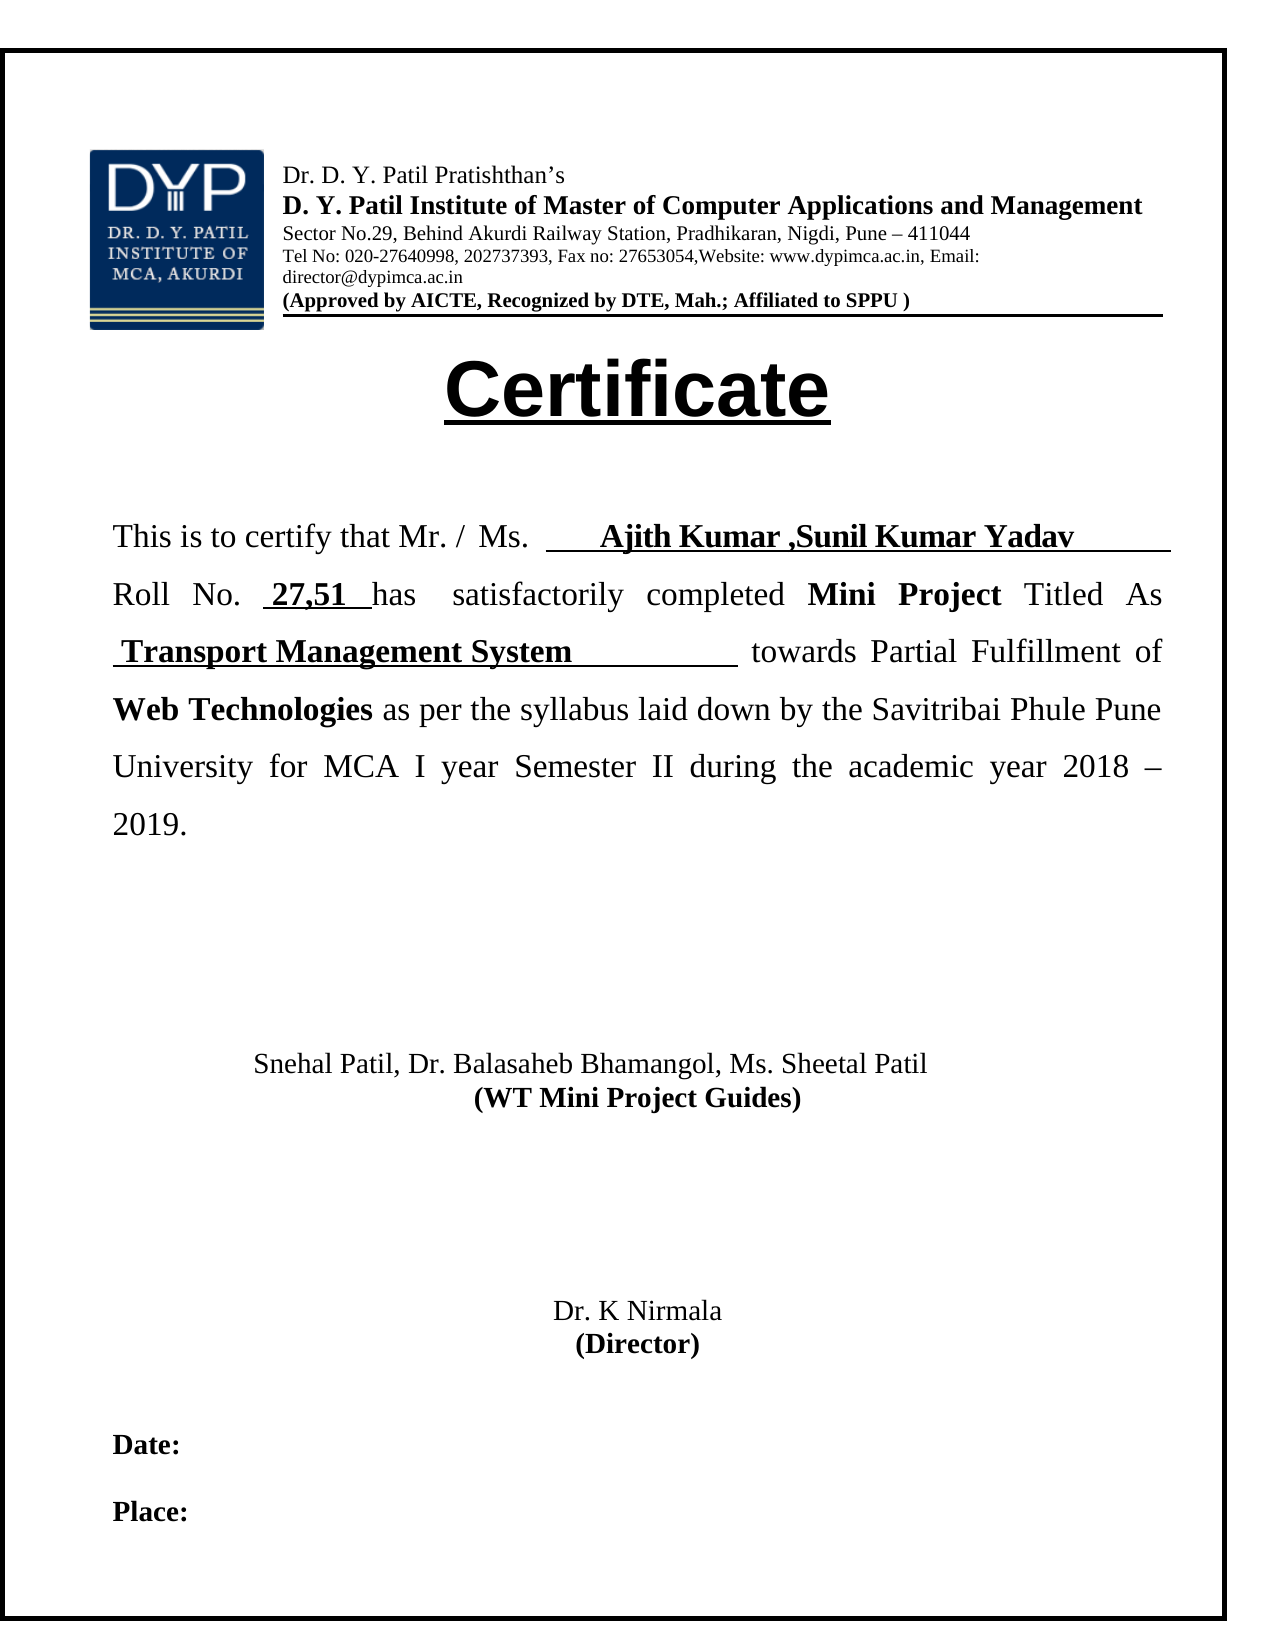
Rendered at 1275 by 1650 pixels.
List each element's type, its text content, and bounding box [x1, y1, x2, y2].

text This is to certify that Mr. / Ms. Ajith Kumar ,Sunil Kumar Yadav [102, 517, 1181, 555]
picture [89, 149, 264, 330]
text D. Y. Patil Institute of Master of Computer Applications and Management [282, 189, 1181, 221]
text Date: [112, 1427, 189, 1461]
text Dr. K Nirmala [94, 1293, 1181, 1327]
text Dr. D. Y. Patil Pratishthan’s [282, 161, 1181, 189]
text (Approved by AICTE, Recognized by DTE, Mah.; Affiliated to SPPU ) [282, 288, 1181, 312]
text Roll No. 27,51 has satisfactorily completed Mini Project Titled As [112, 574, 1181, 612]
text Sector No.29, Behind Akurdi Railway Station, Pradhikaran, Nigdi, Pune – 411044 Tel No: 020-27640998, 202737393, Fax no: 27653054,Website: www.dypimca.ac.in, Email: director@dypimca.ac.in [282, 221, 982, 288]
text Certificate [94, 342, 1181, 433]
text Place: [112, 1494, 189, 1528]
subtitle Transport Management System towards Partial Fulfillment of Web Technologies as per the syllabus laid down by the Savitribai Phule Pune University for MCA I year Semester II during the academic year 2018 – 2019. [112, 632, 1162, 842]
text (WT Mini Project Guides) [94, 1080, 1181, 1113]
text (Director) [94, 1327, 1181, 1360]
text Snehal Patil, Dr. Balasaheb Bhamangol, Ms. Sheetal Patil [5, 1046, 1181, 1080]
